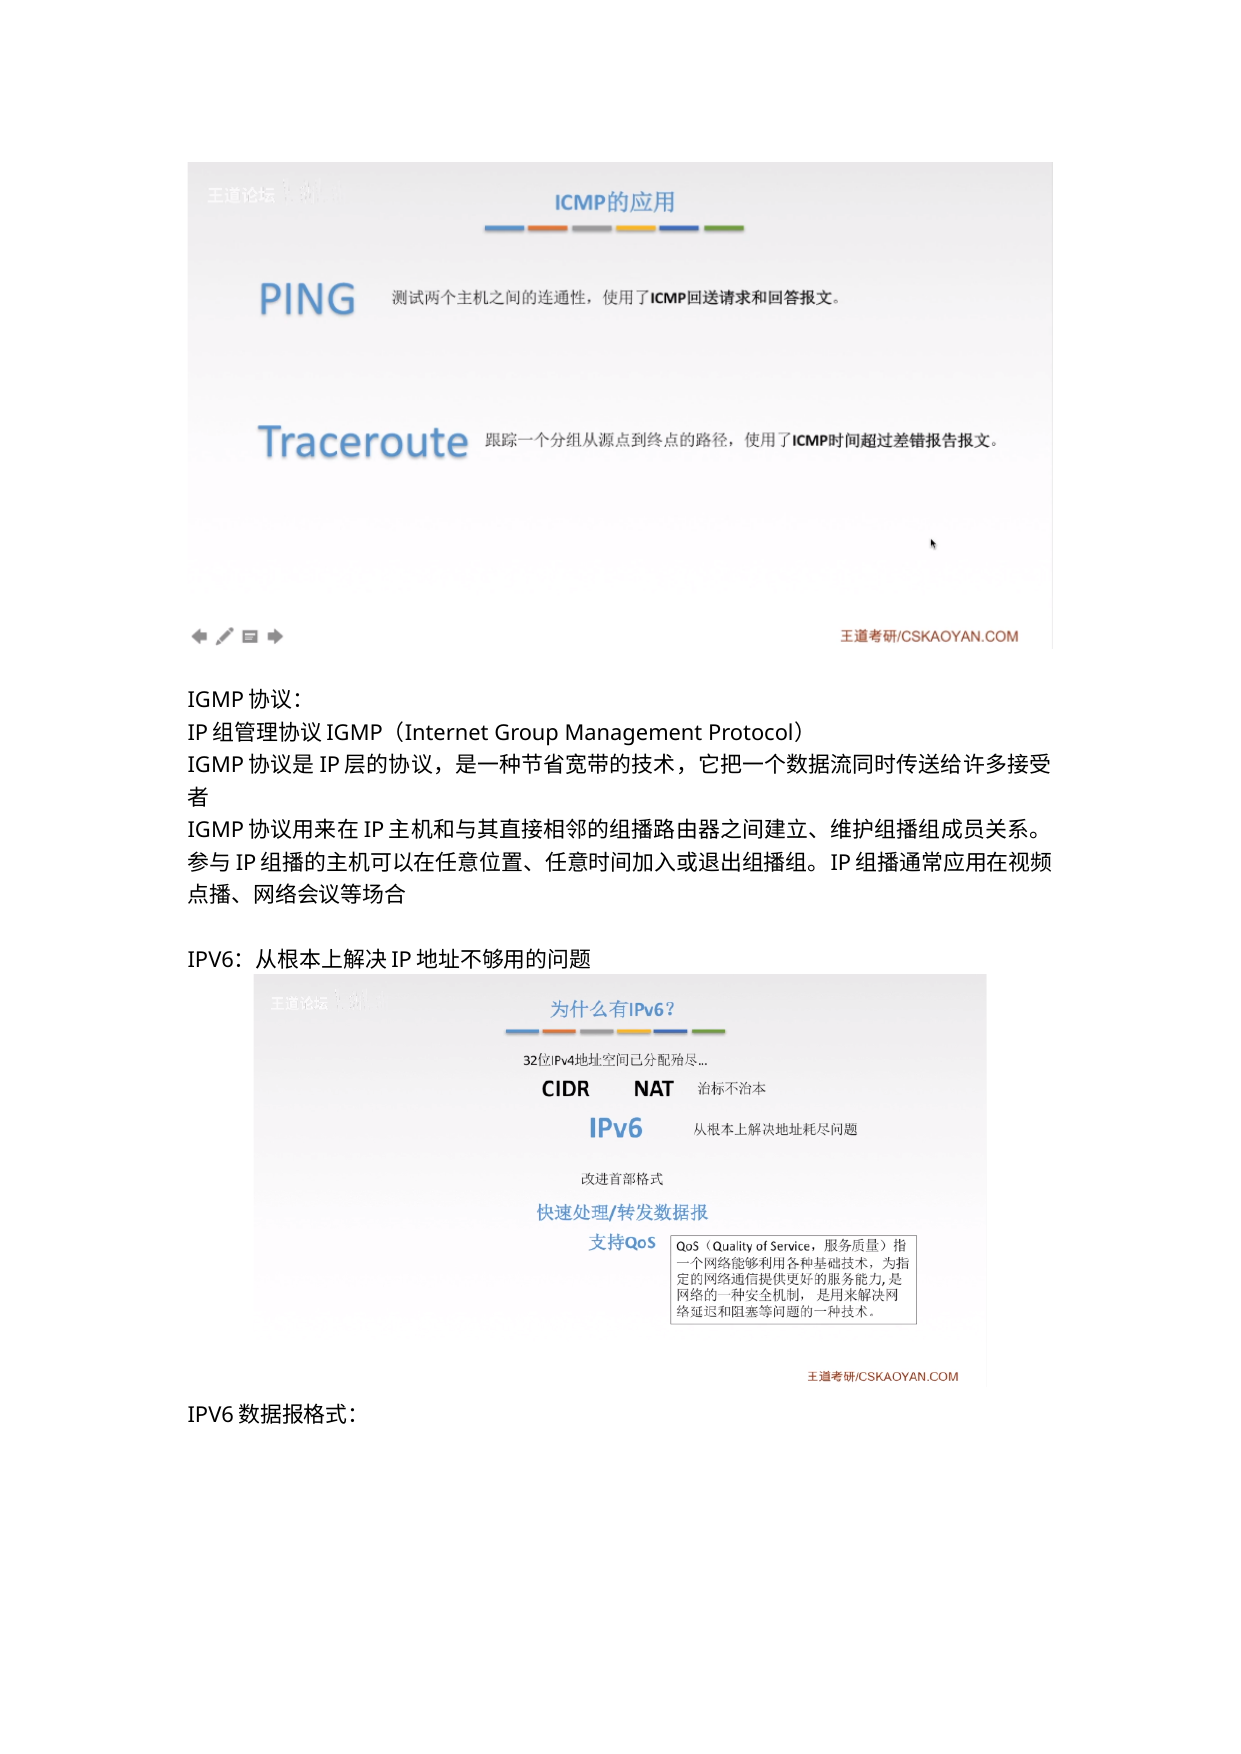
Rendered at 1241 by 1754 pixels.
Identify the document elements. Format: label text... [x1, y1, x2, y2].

text IPV6：从根本上解决IP地址不够用的问题 [187, 942, 1053, 974]
text IGMP协议用来在IP主机和与其直接相邻的组播路由器之间建立、维护组播组成员关系。参与IP组播的主机可以在任意位置、任意时间加入或退出组播组。IP组播通常应用在视频点播、网络会议等场合 [187, 812, 1053, 909]
picture [253, 974, 987, 1387]
text IP组管理协议IGMP（Internet Group Management Protocol） IGMP协议是IP层的协议，是一种节省宽带的技术，它把一个数据流同时传送给许多接受者 [187, 714, 1053, 812]
text IGMP协议： [187, 682, 1053, 714]
text IPV6数据报格式： [187, 1397, 1053, 1429]
picture [187, 162, 1053, 649]
